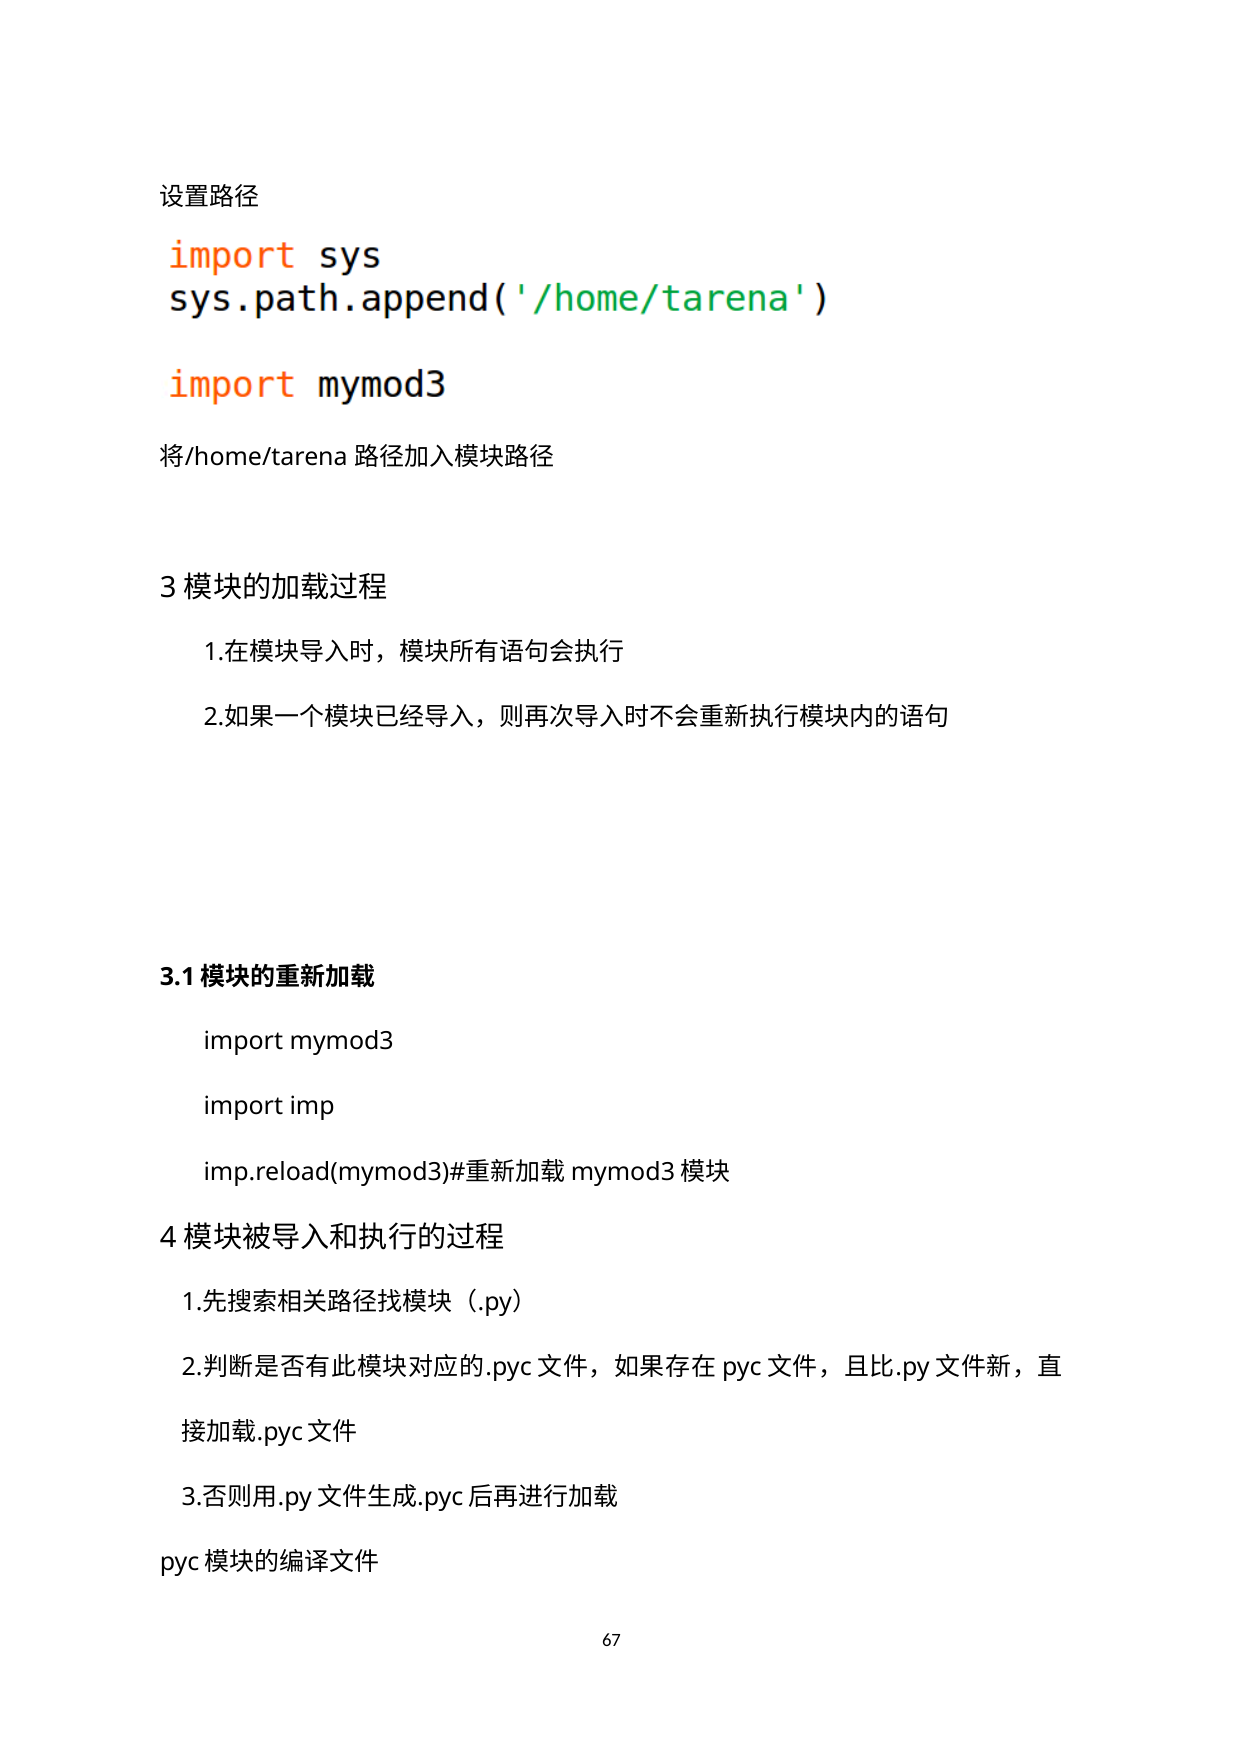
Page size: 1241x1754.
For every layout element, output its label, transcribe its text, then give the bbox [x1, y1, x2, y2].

text 4 模块被导入和执行的过程 [159, 1202, 1063, 1267]
text 1.先搜索相关路径找模块（.py） [181, 1267, 1063, 1332]
text 3.否则用.py文件生成.pyc后再进行加载 [181, 1462, 1063, 1527]
text 3 模块的加载过程 [159, 552, 1063, 617]
text 2.判断是否有此模块对应的.pyc文件，如果存在pyc文件，且比.py文件新，直接加载.pyc文件 [181, 1332, 1063, 1462]
text import imp [203, 1072, 1063, 1137]
text 3.1模块的重新加载 [159, 942, 1063, 1007]
text pyc模块的编译文件 [159, 1527, 1063, 1592]
text imp.reload(mymod3)#重新加载mymod3模块 [203, 1137, 1063, 1202]
text 将/home/tarena 路径加入模块路径 [159, 422, 1063, 487]
picture [159, 227, 838, 416]
text 2.如果一个模块已经导入，则再次导入时不会重新执行模块内的语句 [203, 682, 1063, 747]
text 1.在模块导入时，模块所有语句会执行 [203, 617, 1063, 682]
text import mymod3 [203, 1007, 1063, 1072]
text 设置路径 [159, 162, 1063, 227]
